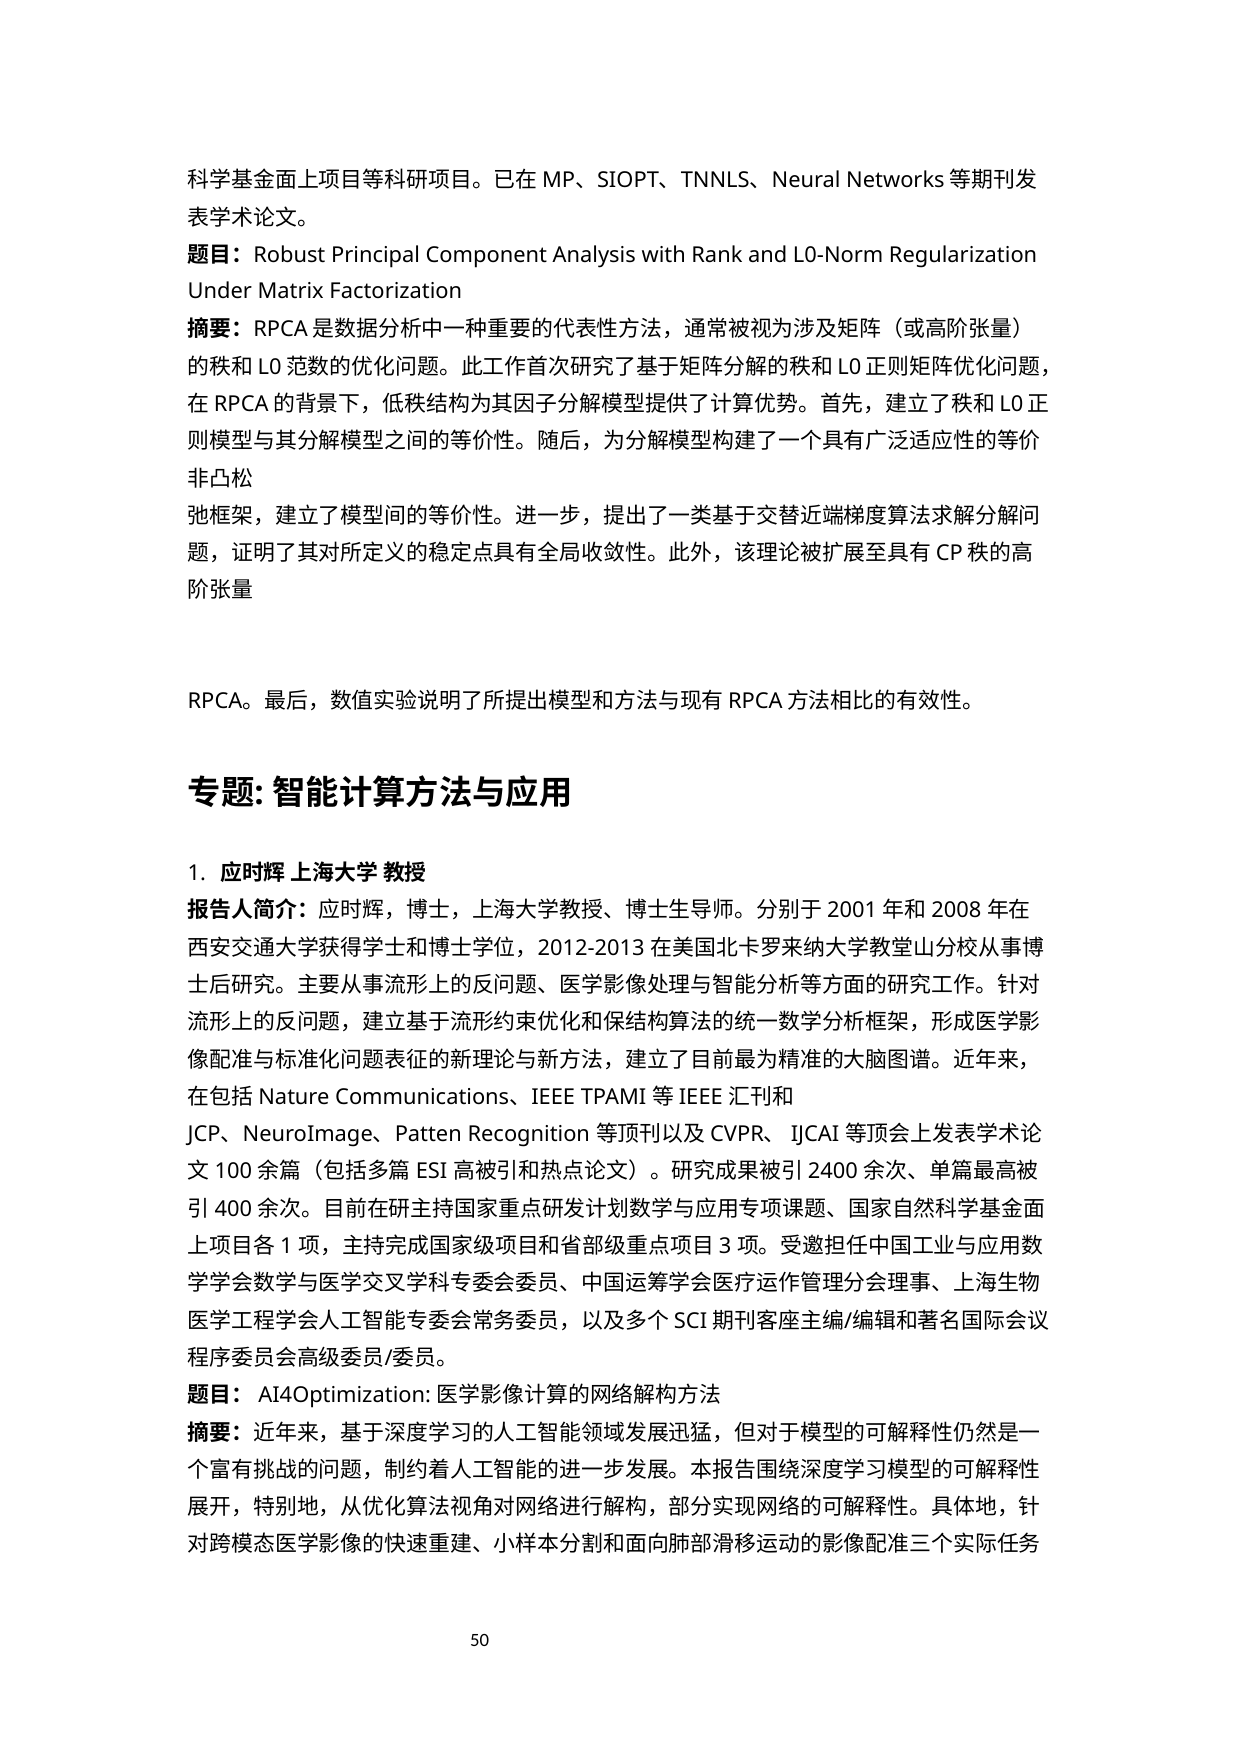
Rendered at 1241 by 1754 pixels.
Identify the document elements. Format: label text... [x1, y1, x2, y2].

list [187, 855, 1053, 1558]
text 专题: 智能计算方法与应用 [187, 758, 1053, 823]
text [187, 162, 1053, 493]
text 弛框架，建立了模型间的等价性。进一步，提出了一类基于交替近端梯度算法求解分解问题，证明了其对所定义的稳定点具有全局收敛性。此外，该理论被扩展至具有CP秩的高阶张量 [187, 497, 1053, 604]
text RPCA。最后，数值实验说明了所提出模型和方法与现有RPCA方法相比的有效性。 [187, 683, 1053, 753]
